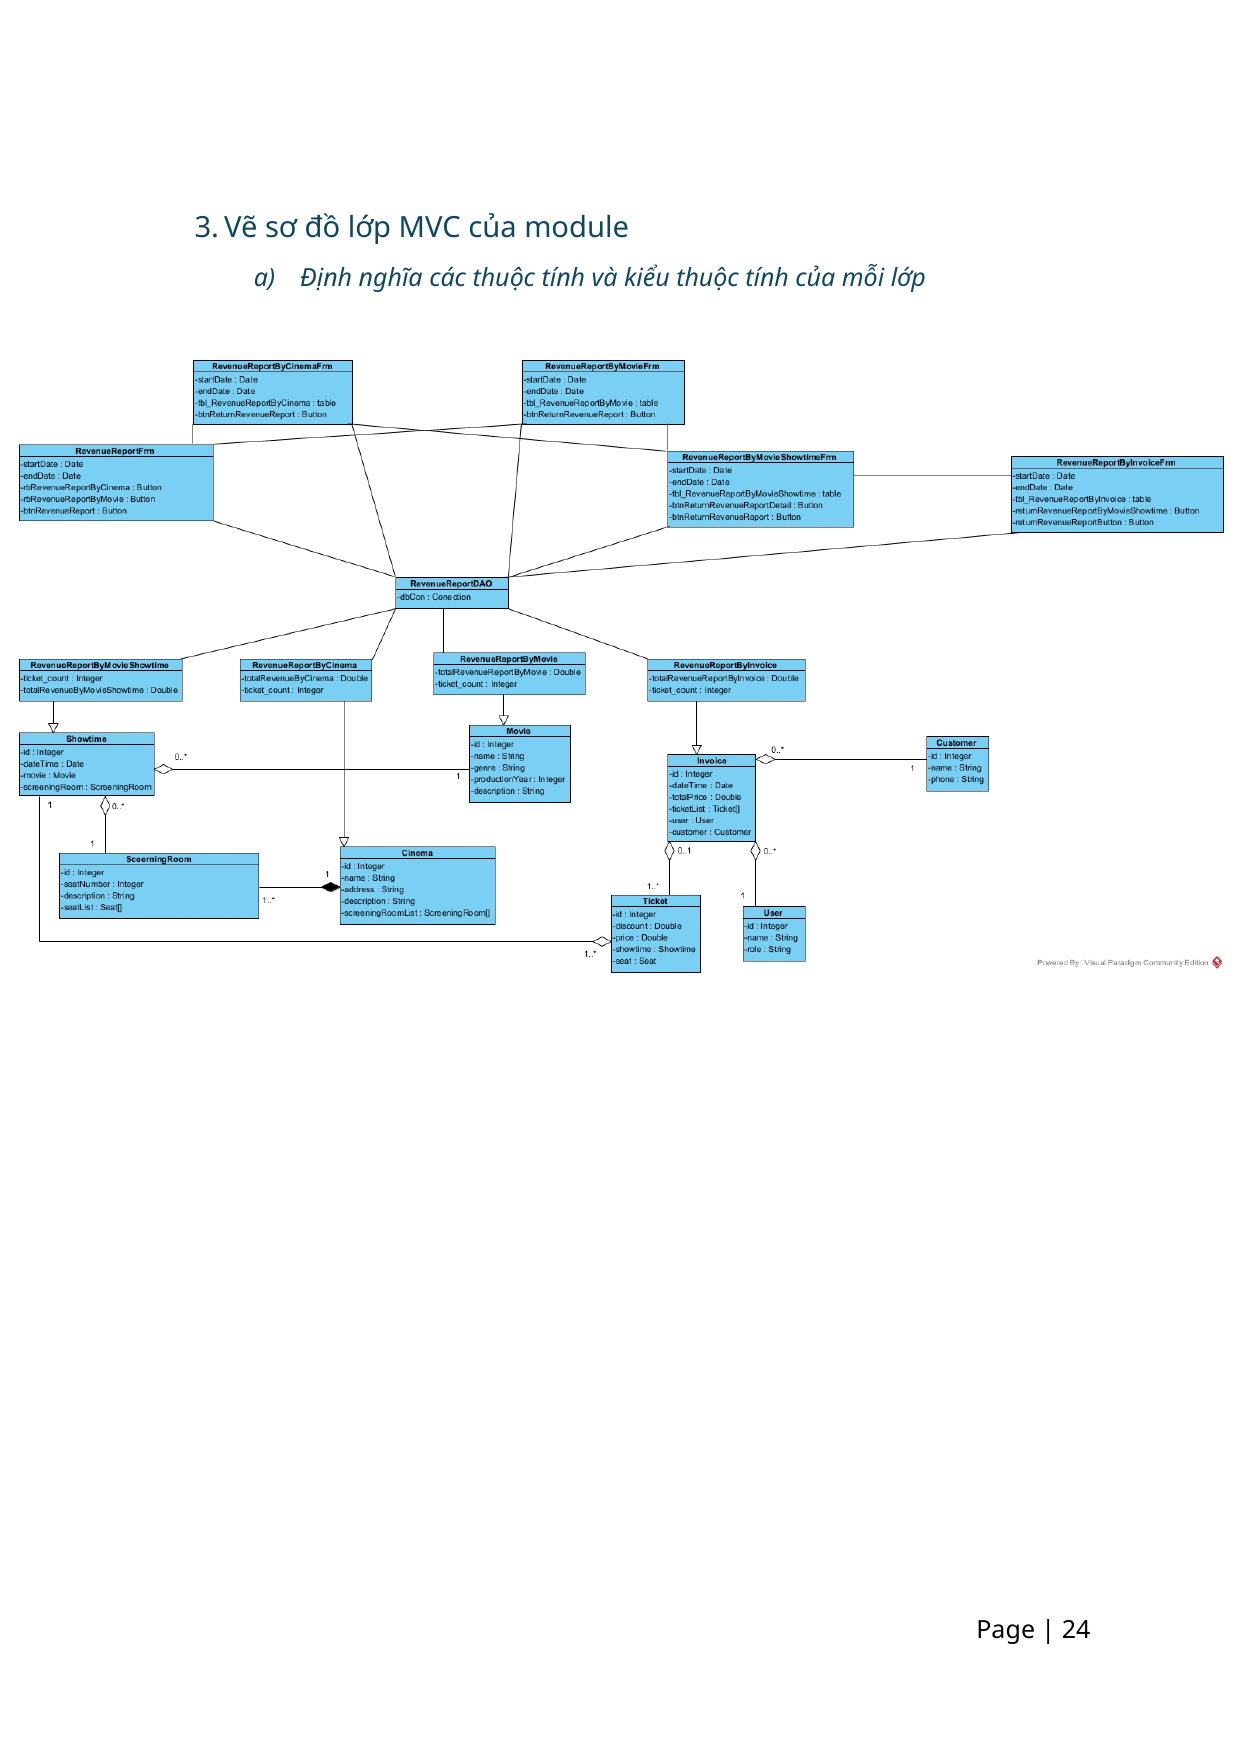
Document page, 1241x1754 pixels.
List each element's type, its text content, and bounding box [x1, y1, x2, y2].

subtitle Vẽ sơ đồ lớp MVC của module [194, 206, 1090, 246]
picture [17, 358, 1225, 975]
subtitle Định nghĩa các thuộc tính và kiểu thuộc tính của mỗi lớp [253, 260, 1090, 294]
